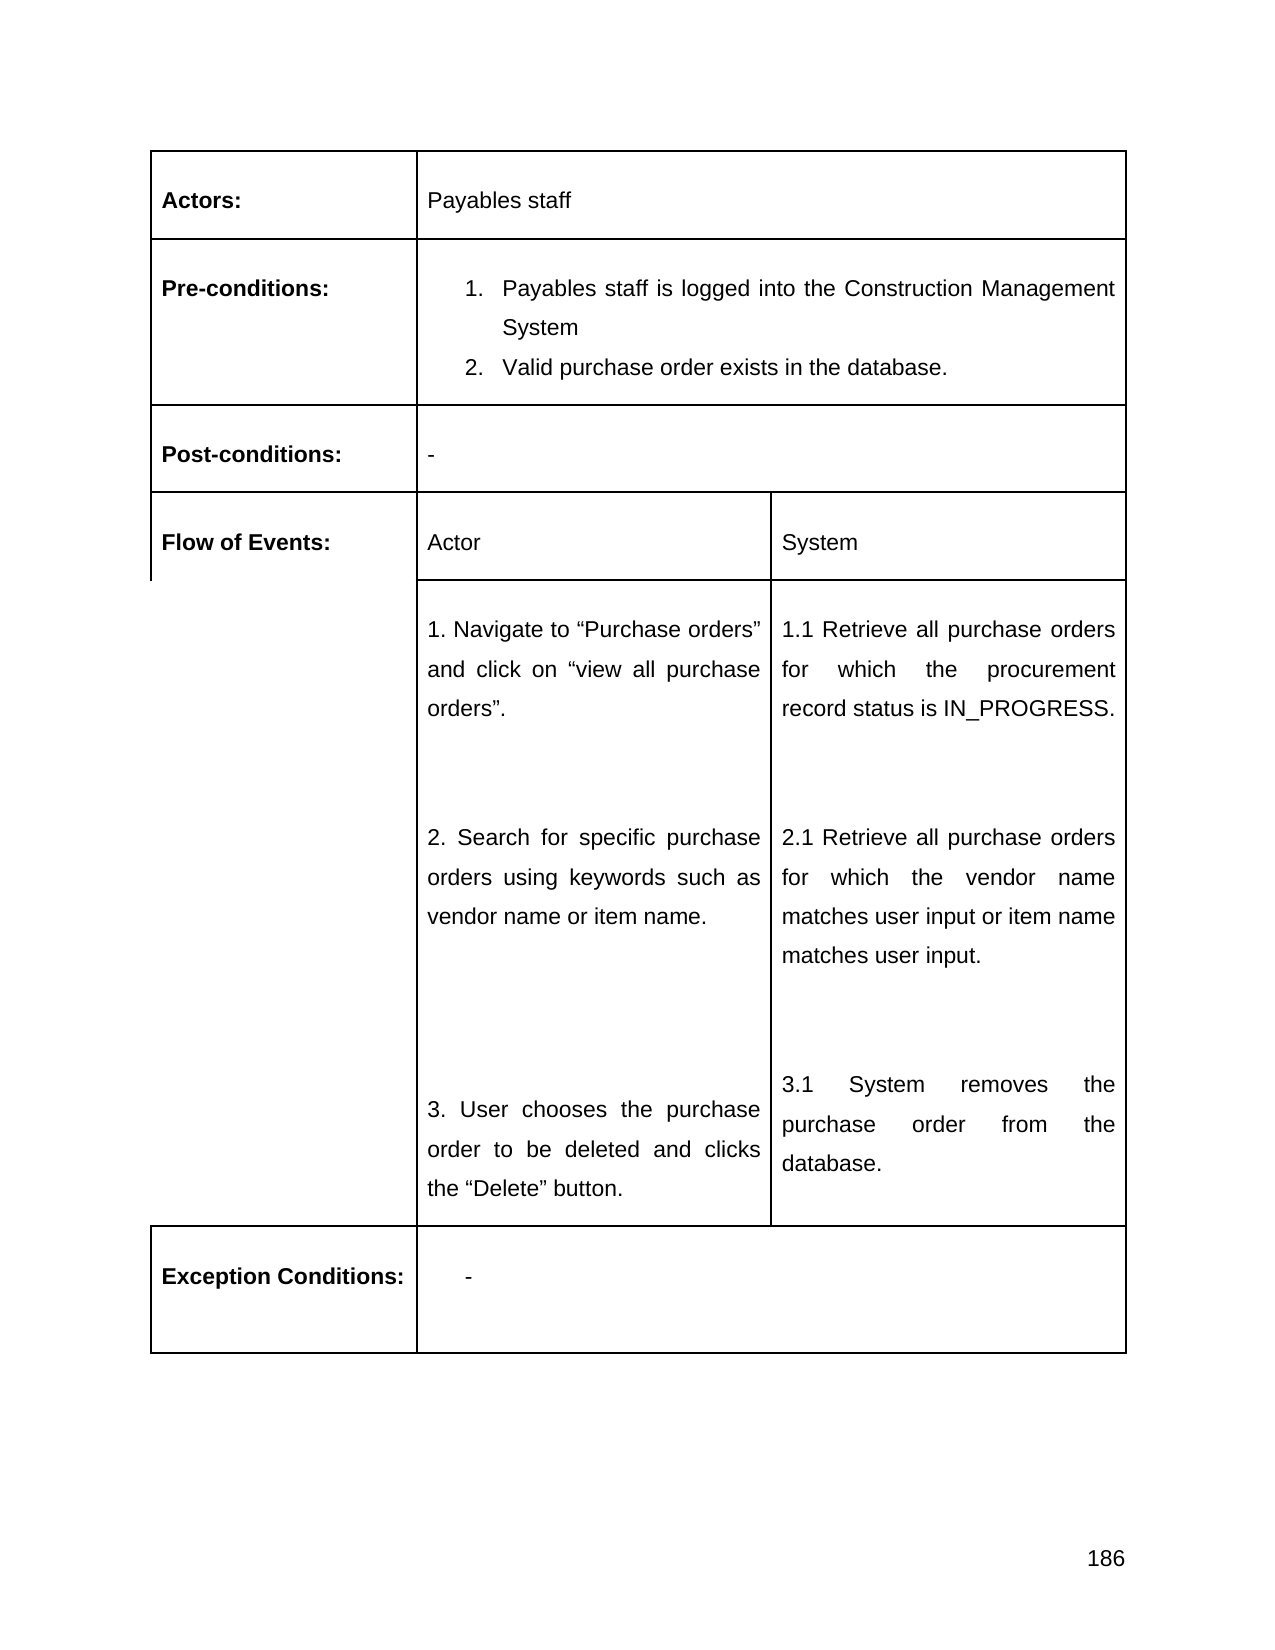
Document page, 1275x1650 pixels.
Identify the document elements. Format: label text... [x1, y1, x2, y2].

table_cell Payables staff is logged into the Construction Management System Valid purchase order exists in the database. [418, 240, 1125, 404]
table_cell 1. Navigate to “Purchase orders” and click on “view all purchase orders”. 2. Search for specific purchase orders using keywords such as vendor name or item name. 3. User chooses the purchase order to be deleted and clicks the “Delete” button. [418, 581, 770, 1225]
table_cell - [418, 406, 1125, 491]
table_cell Post-conditions: [152, 406, 416, 491]
table_cell Pre-conditions: [152, 240, 416, 404]
table_cell Exception Conditions: [152, 1227, 416, 1352]
table_cell System [772, 493, 1125, 578]
table_cell Payables staff [418, 152, 1125, 237]
table_cell [418, 1227, 1125, 1352]
table_cell Actor [418, 493, 770, 578]
table_cell Flow of Events: [151, 493, 416, 1225]
table_cell 1.1 Retrieve all purchase orders for which the procurement record status is IN_PROGRESS. 2.1 Retrieve all purchase orders for which the vendor name matches user input or item name matches user input. 3.1 System removes the purchase order from the database. [772, 581, 1125, 1225]
table_cell Actors: [152, 152, 416, 237]
